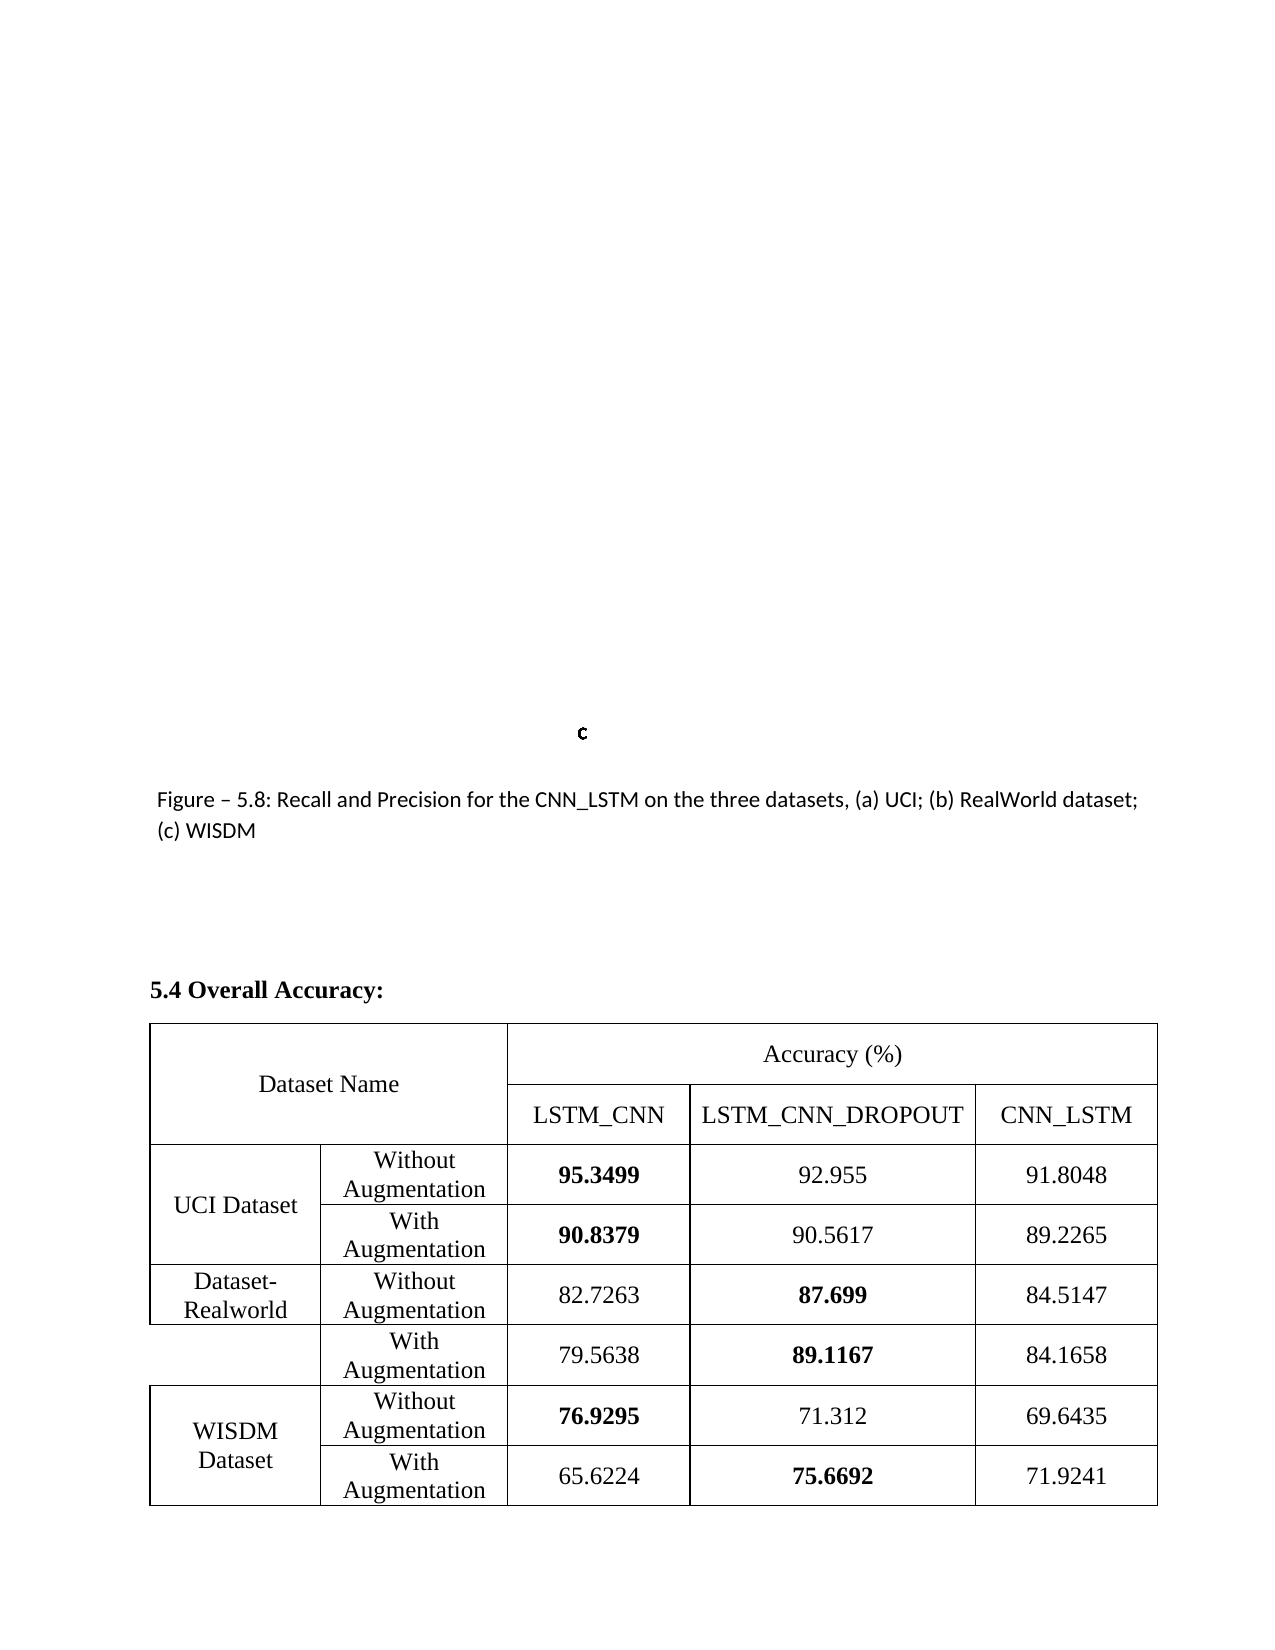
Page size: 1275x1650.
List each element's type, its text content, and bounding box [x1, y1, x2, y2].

table_cell 84.1658 [976, 1325, 1157, 1384]
table_cell 89.2265 [976, 1205, 1157, 1264]
table_cell 89.1167 [691, 1325, 975, 1384]
table_cell With Augmentation [321, 1446, 507, 1505]
table_cell 71.312 [691, 1386, 975, 1445]
table_cell 90.8379 [508, 1205, 689, 1264]
table_cell Dataset-Realworld [151, 1265, 320, 1324]
table_cell 95.3499 [508, 1145, 689, 1204]
table_cell 87.699 [691, 1265, 975, 1324]
table_cell 84.5147 [976, 1265, 1157, 1324]
table_header Dataset Name [151, 1024, 507, 1144]
table_cell With Augmentation [321, 1205, 507, 1264]
table_cell CNN_LSTM [976, 1085, 1157, 1144]
table_cell WISDM Dataset [151, 1386, 320, 1505]
table_header Accuracy (%) [508, 1024, 1157, 1083]
table_cell LSTM_CNN [508, 1085, 689, 1144]
table_cell Without Augmentation [321, 1265, 507, 1324]
table_cell Without Augmentation [321, 1386, 507, 1445]
table_cell UCI Dataset [151, 1145, 320, 1264]
table_cell 92.955 [691, 1145, 975, 1204]
text 5.4 Overall Accuracy: [150, 976, 1125, 1004]
table_cell 82.7263 [508, 1265, 689, 1324]
table_cell 75.6692 [691, 1446, 975, 1505]
table_cell 90.5617 [691, 1205, 975, 1264]
table_cell 91.8048 [976, 1145, 1157, 1204]
table_cell 79.5638 [508, 1325, 689, 1384]
table_cell Without Augmentation [321, 1145, 507, 1204]
table_cell 76.9295 [508, 1386, 689, 1445]
table_cell 71.9241 [976, 1446, 1157, 1505]
table_cell 69.6435 [976, 1386, 1157, 1445]
table_cell 65.6224 [508, 1446, 689, 1505]
table_cell LSTM_CNN_DROPOUT [691, 1085, 975, 1144]
table_cell With Augmentation [321, 1325, 507, 1384]
